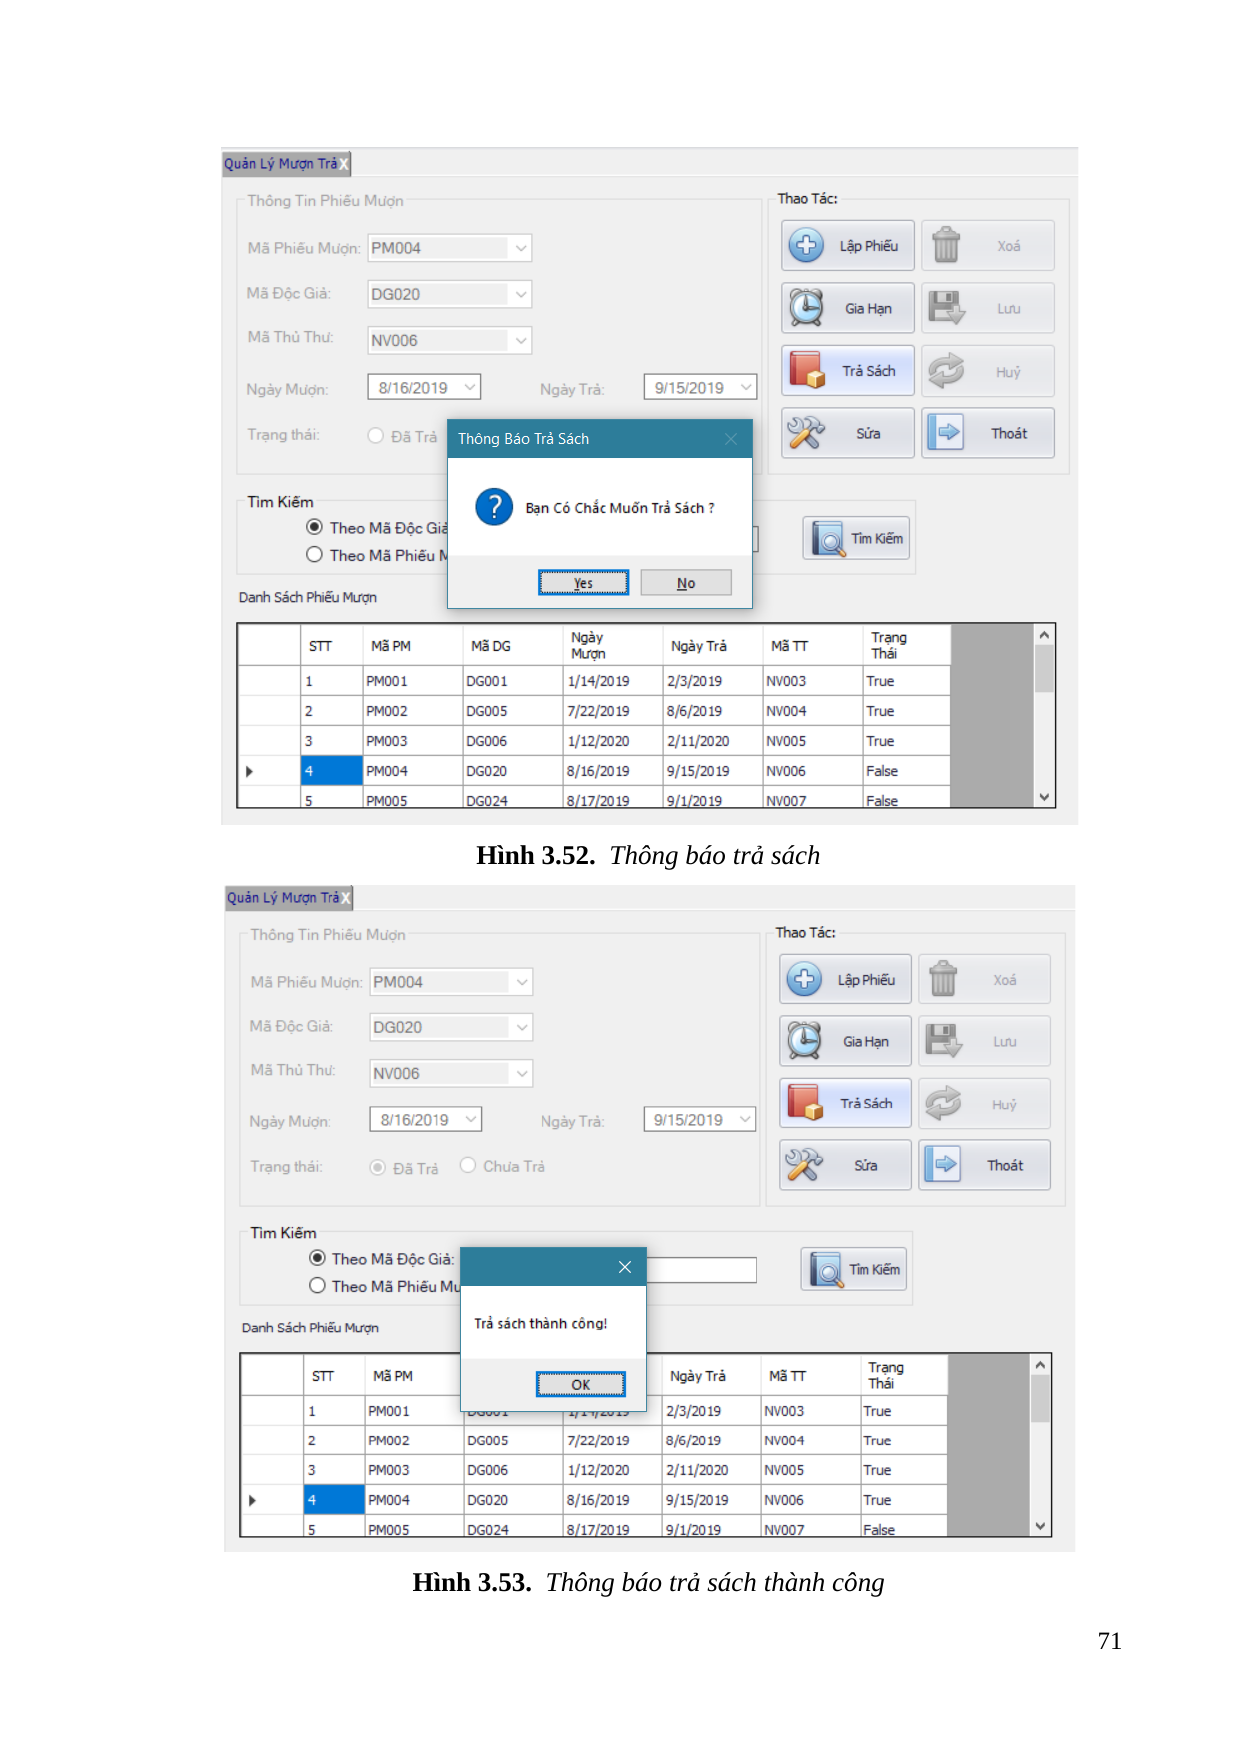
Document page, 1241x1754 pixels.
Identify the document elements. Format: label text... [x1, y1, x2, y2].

list Hình 3.52. Thông báo trả sách [177, 839, 1122, 870]
list Hình 3.53. Thông báo trả sách thành công [177, 1566, 1122, 1597]
